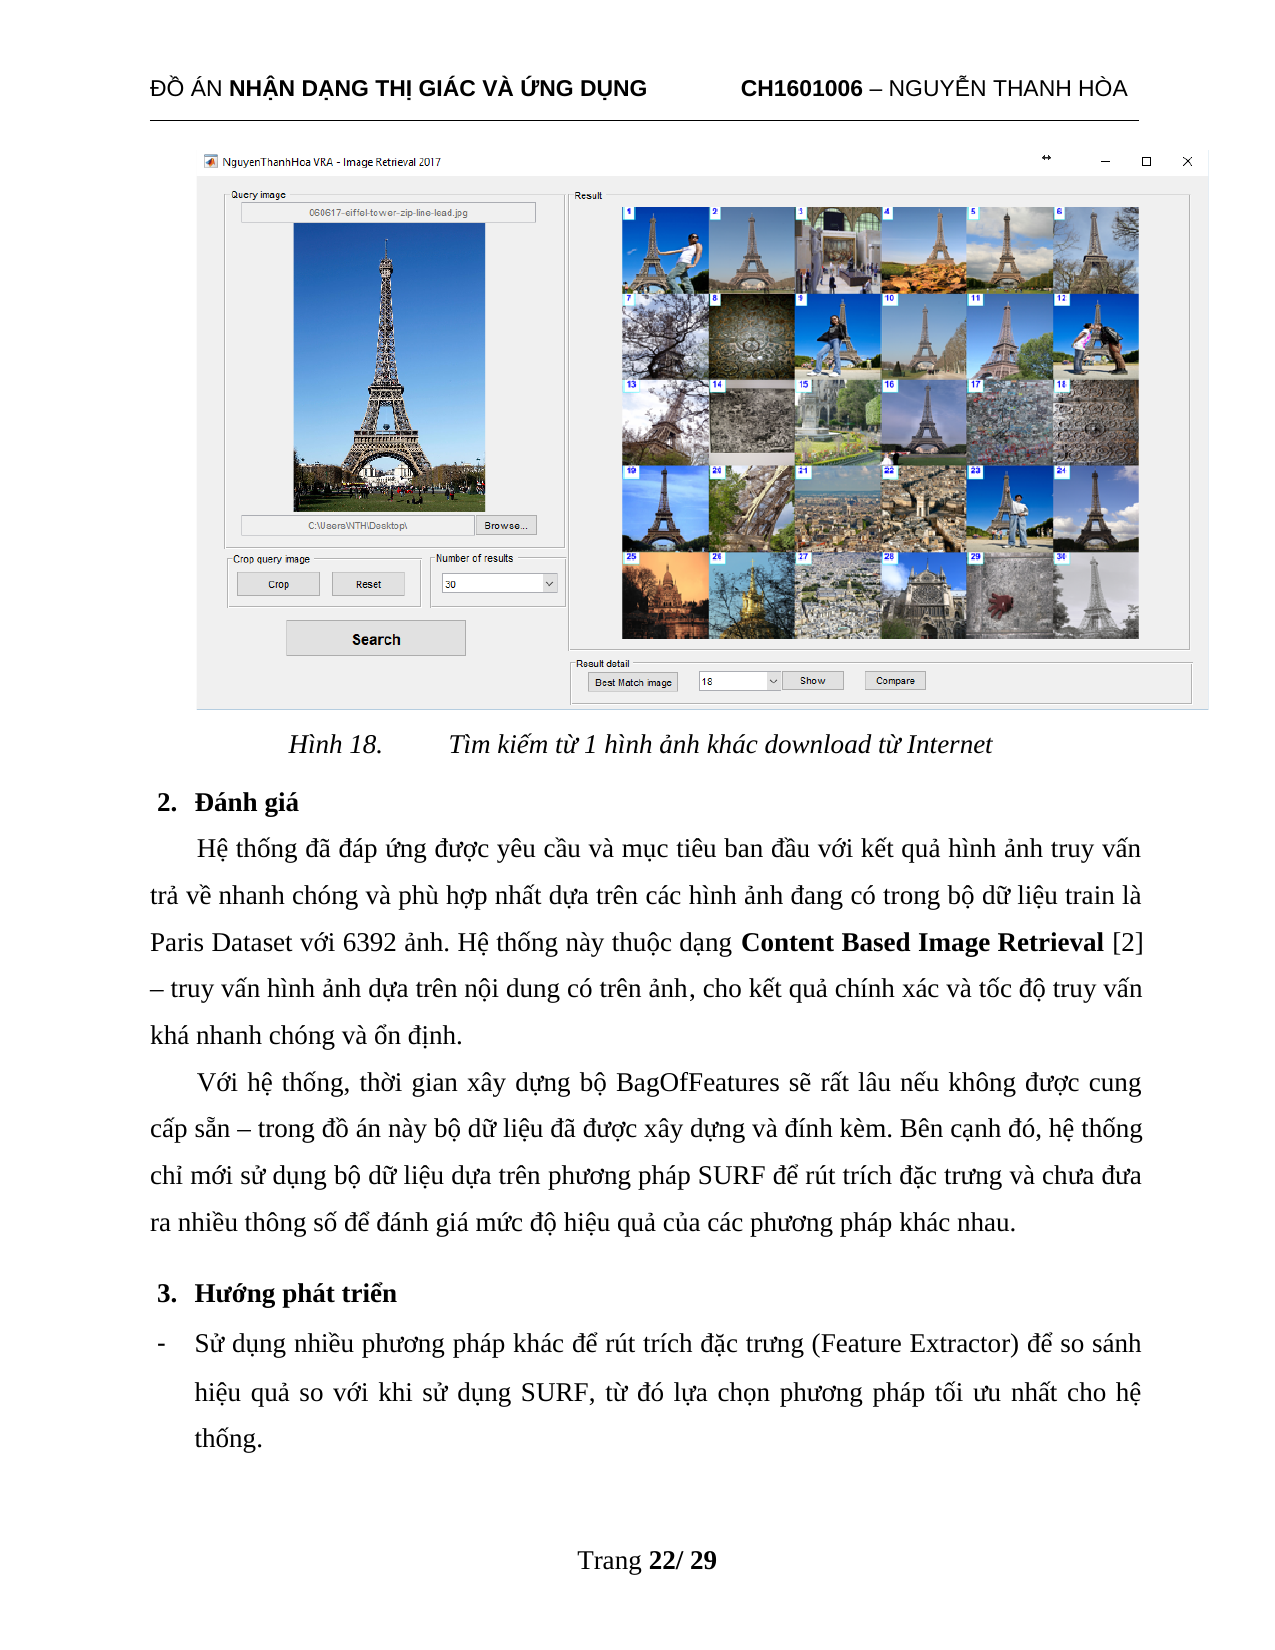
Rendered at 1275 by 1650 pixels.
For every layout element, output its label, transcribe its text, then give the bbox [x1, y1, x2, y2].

text Với hệ thống, thời gian xây dựng bộ BagOfFeatures sẽ rất lâu nếu không được cung cấp sẵn – trong đồ án này bộ dữ liệu đã được xây dựng và đính kèm. Bên cạnh đó, hệ thống chỉ mới sử dụng bộ dữ liệu dựa trên phương pháp SURF để rút trích đặc trưng và chưa đưa ra nhiều thông số để đánh giá mức độ hiệu quả của các phương pháp khác nhau. [150, 1066, 1144, 1237]
list Sử dụng nhiều phương pháp khác để rút trích đặc trưng (Feature Extractor) để so sánh hiệu quả so với khi sử dụng SURF, từ đó lựa chọn phương pháp tối ưu nhất cho hệ thống. [157, 1323, 1144, 1454]
subtitle Đánh giá [157, 786, 1144, 817]
subtitle Hướng phát triển [157, 1277, 1144, 1308]
picture [196, 150, 1209, 710]
text Tìm kiếm từ 1 hình ảnh khác download từ Internet [187, 728, 1144, 759]
text Hệ thống đã đáp ứng được yêu cầu và mục tiêu ban đầu với kết quả hình ảnh truy vấn trả về nhanh chóng và phù hợp nhất dựa trên các hình ảnh đang có trong bộ dữ liệu train là Paris Dataset với 6392 ảnh. Hệ thống này thuộc dạng Content Based Image Retrieval – truy vấn hình ảnh dựa trên nội dung có trên ảnh, cho kết quả chính xác và tốc độ truy vấn khá nhanh chóng và ổn định. [150, 832, 1144, 1050]
